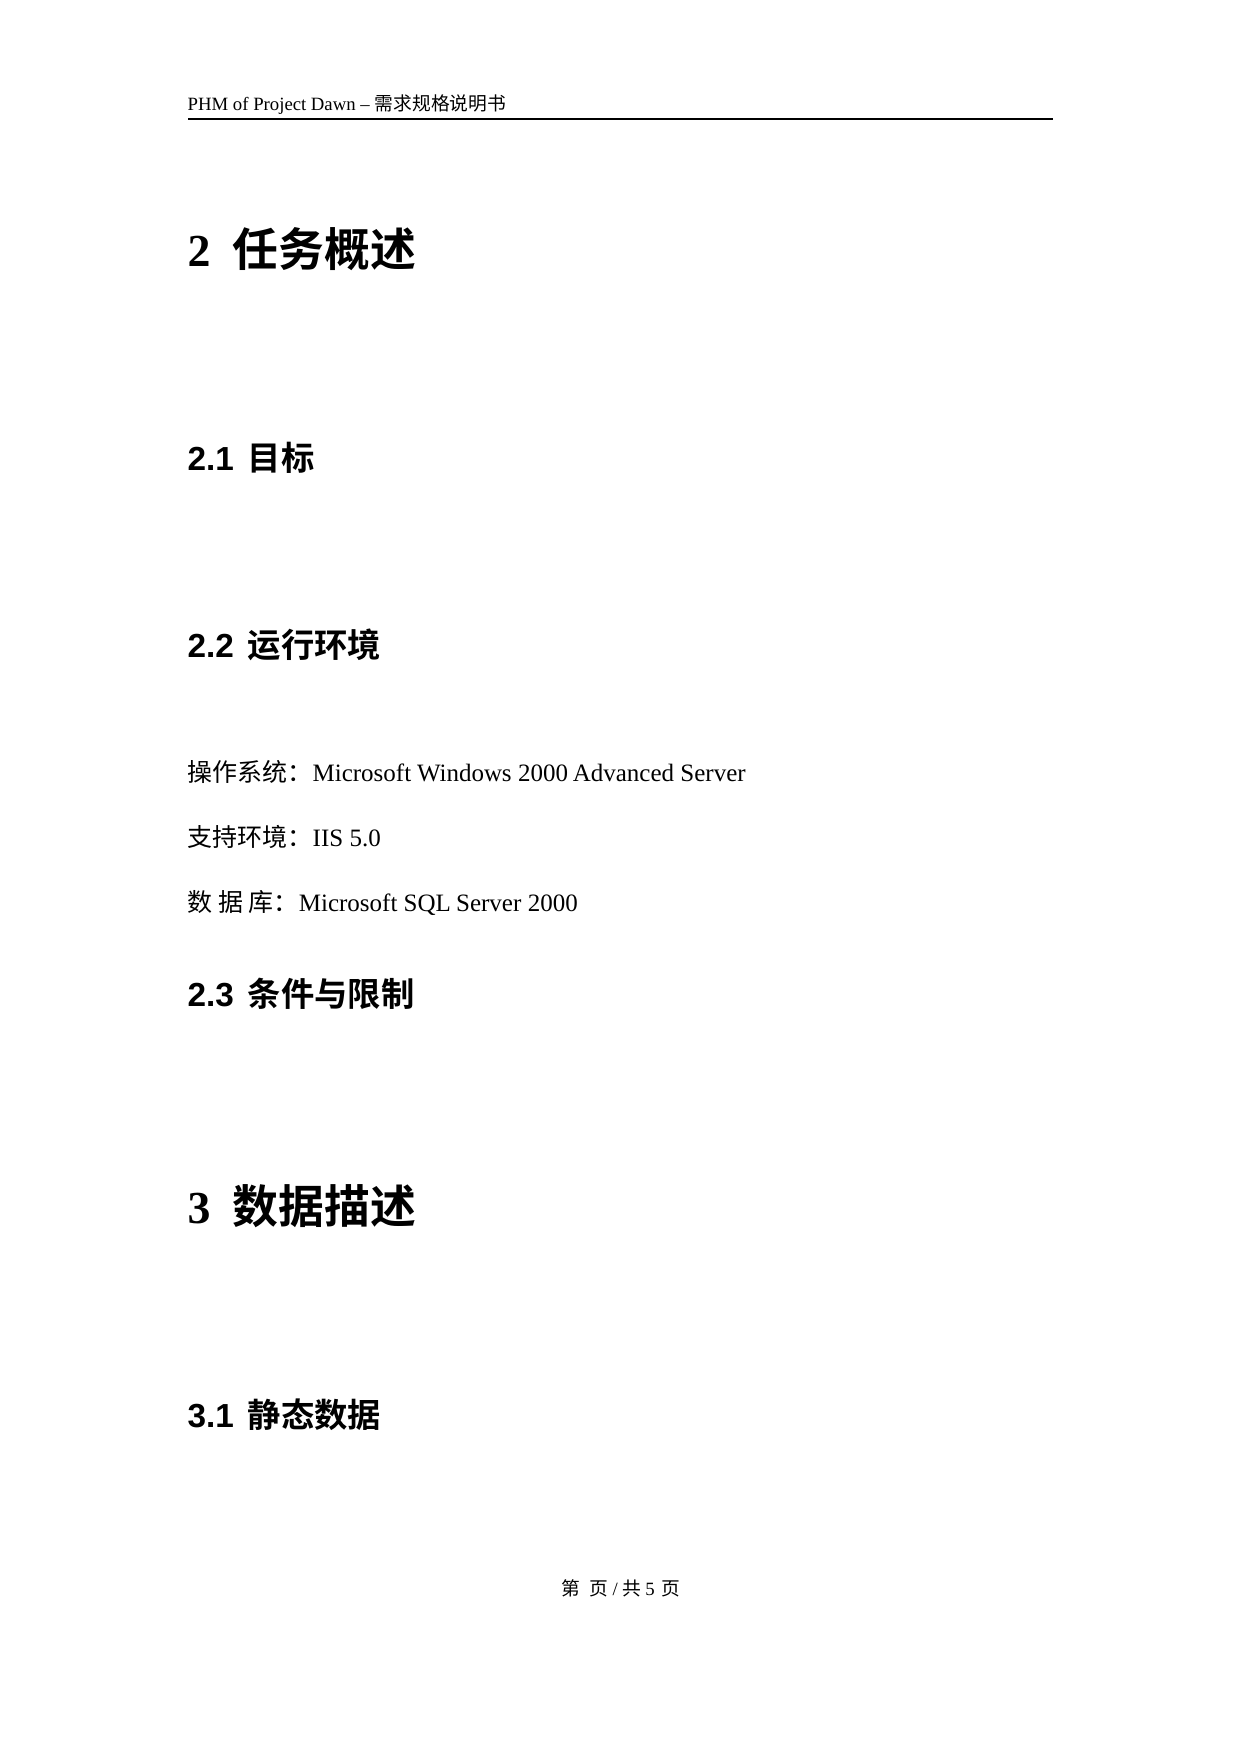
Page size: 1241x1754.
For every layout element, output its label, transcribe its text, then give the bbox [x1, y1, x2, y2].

text 支持环境：IIS 5.0 [187, 803, 1053, 868]
text 操作系统：Microsoft Windows 2000 Advanced Server [187, 738, 1053, 803]
subtitle 条件与限制 [187, 960, 1053, 1025]
text 数 据 库：Microsoft SQL Server 2000 [187, 868, 1053, 933]
subtitle 目标 [187, 424, 1053, 489]
subtitle 任务概述 [187, 198, 1053, 296]
subtitle 静态数据 [187, 1380, 1053, 1445]
subtitle 数据描述 [187, 1155, 1053, 1252]
subtitle 运行环境 [187, 610, 1053, 675]
